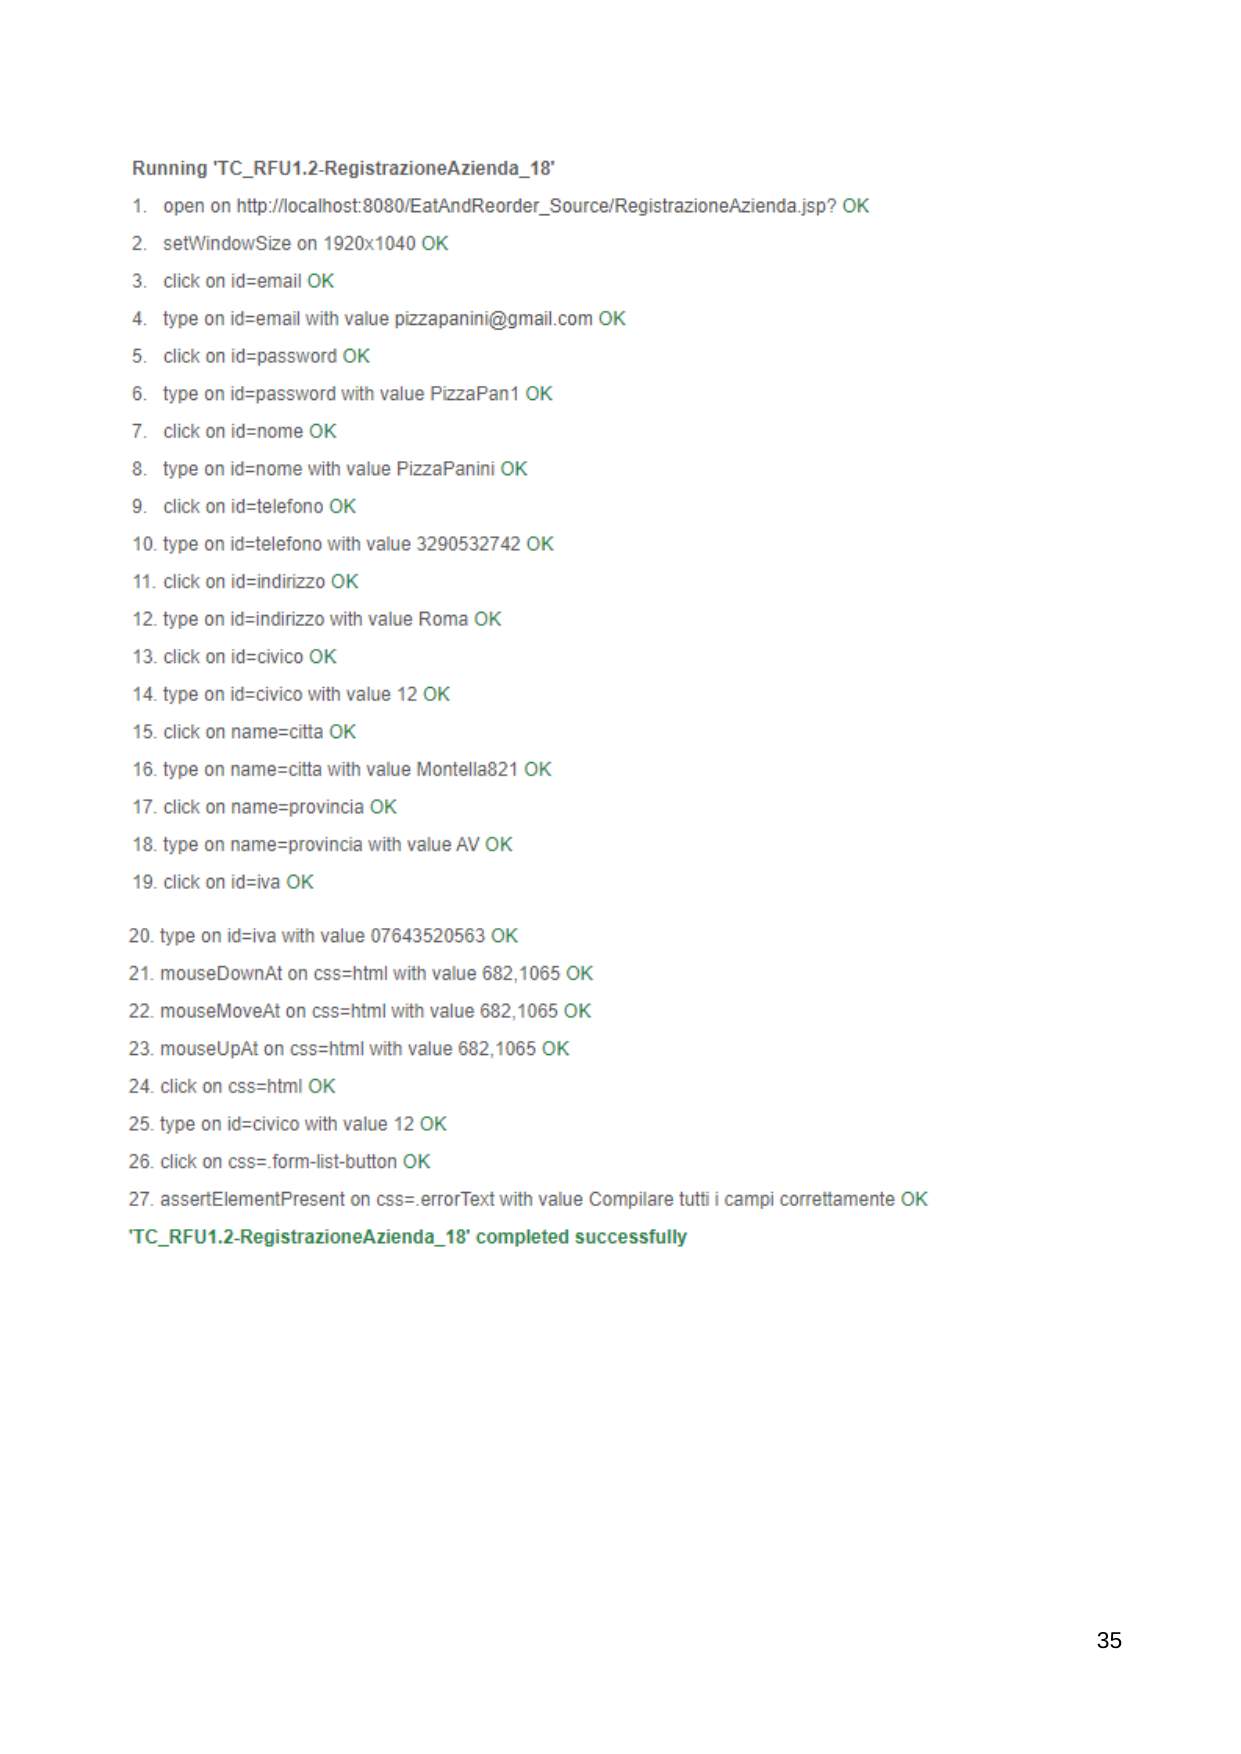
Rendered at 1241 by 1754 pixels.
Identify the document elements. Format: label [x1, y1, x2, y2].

picture [118, 916, 944, 1250]
picture [118, 147, 890, 903]
